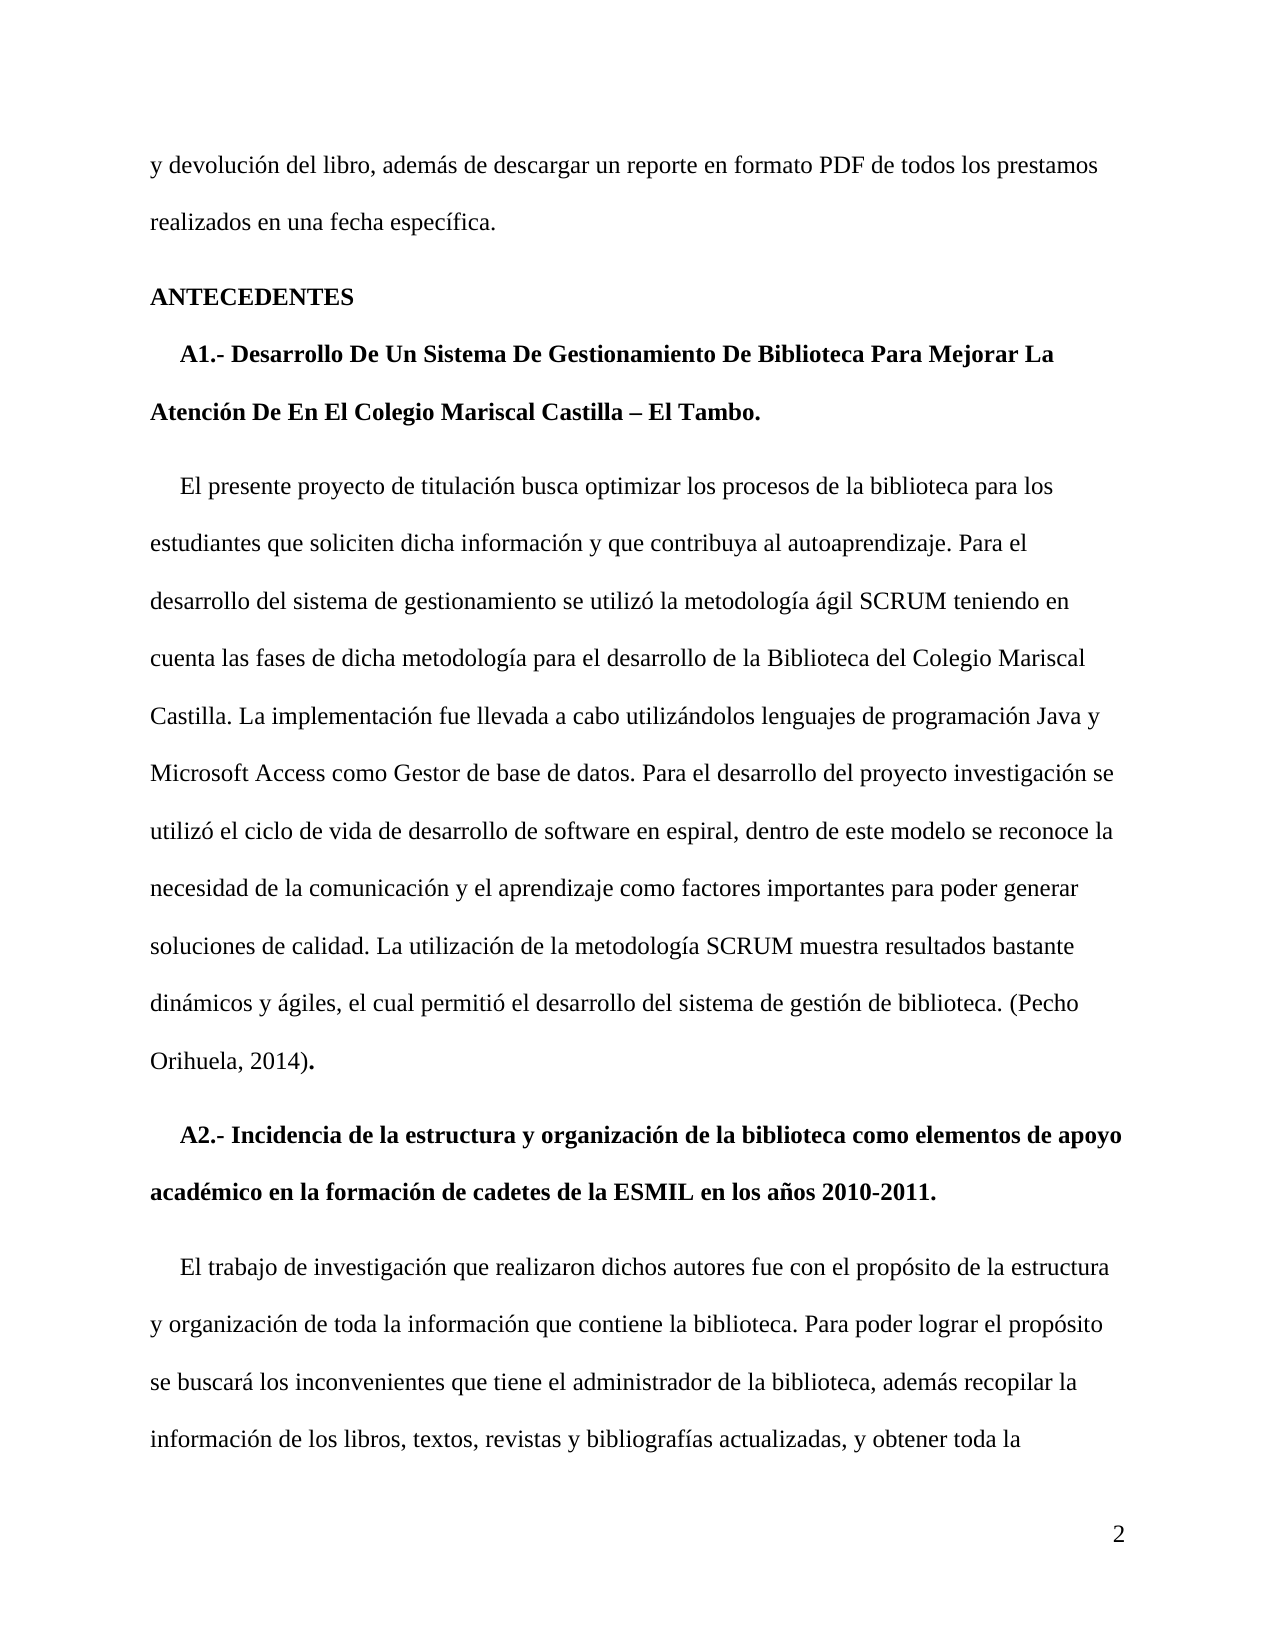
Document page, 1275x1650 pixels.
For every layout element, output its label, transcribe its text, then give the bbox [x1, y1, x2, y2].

text A2.- Incidencia de la estructura y organización de la biblioteca como elementos de apoyo académico en la formación de cadetes de la ESMIL en los años 2010-2011. [150, 1120, 1125, 1206]
subtitle ANTECEDENTES [150, 282, 1125, 310]
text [150, 150, 1125, 236]
text A1.- Desarrollo De Un Sistema De Gestionamiento De Biblioteca Para Mejorar La Atención De En El Colegio Mariscal Castilla – El Tambo. [150, 339, 1125, 425]
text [150, 1252, 1125, 1453]
text El presente proyecto de titulación busca optimizar los procesos de la biblioteca para los estudiantes que soliciten dicha información y que contribuya al autoaprendizaje. Para el desarrollo del sistema de gestionamiento se utilizó la metodología ágil SCRUM teniendo en cuenta las fases de dicha metodología para el desarrollo de la Biblioteca del Colegio Mariscal Castilla. La implementación fue llevada a cabo utilizándolos lenguajes de programación Java y Microsoft Access como Gestor de base de datos. Para el desarrollo del proyecto investigación se utilizó el ciclo de vida de desarrollo de software en espiral, dentro de este modelo se reconoce la necesidad de la comunicación y el aprendizaje como factores importantes para poder generar soluciones de calidad. La utilización de la metodología SCRUM muestra resultados bastante dinámicos y ágiles, el cual permitió el desarrollo del sistema de gestión de biblioteca. . [150, 471, 1125, 1074]
